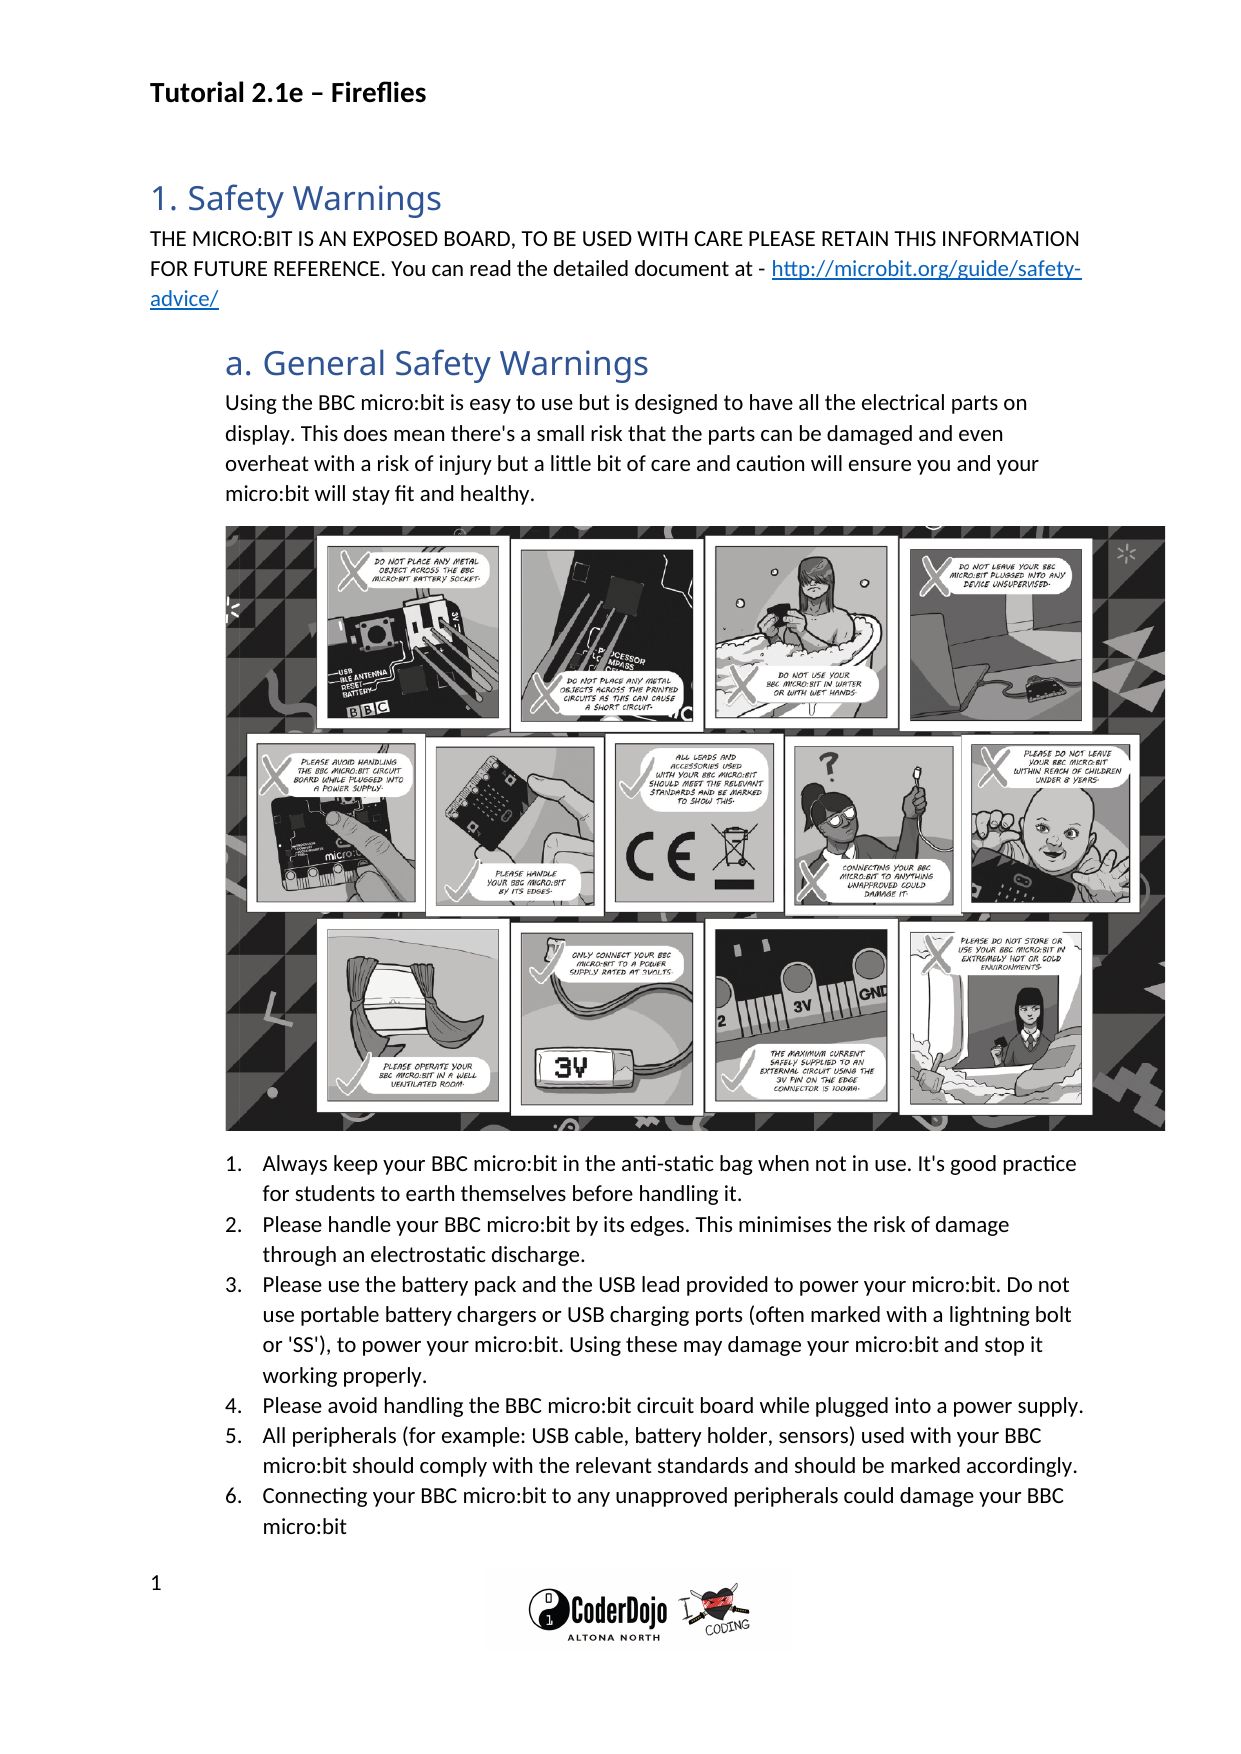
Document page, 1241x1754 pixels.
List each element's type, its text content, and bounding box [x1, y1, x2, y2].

list Connecting your BBC micro:bit to any unapproved peripherals could damage your BBC micro:bit [225, 1482, 1090, 1540]
subtitle General Safety Warnings [225, 339, 1090, 385]
picture [225, 526, 1166, 1131]
picture [486, 1568, 792, 1653]
list Always keep your BBC micro:bit in the anti-static bag when not in use. It's good practice for students to earth themselves before handling it. [225, 1149, 1090, 1208]
list Please use the battery pack and the USB lead provided to power your micro:bit. Do not use portable battery chargers or USB charging ports (often marked with a lightning bolt or 'SS'), to power your micro:bit. Using these may damage your micro:bit and stop it working properly. [225, 1270, 1090, 1389]
subtitle Safety Warnings [150, 175, 1090, 220]
list Please avoid handling the BBC micro:bit circuit board while plugged into a power supply. [225, 1391, 1090, 1419]
list All peripherals (for example: USB cable, battery holder, sensors) used with your BBC micro:bit should comply with the relevant standards and should be marked accordingly. [225, 1421, 1090, 1479]
list Please handle your BBC micro:bit by its edges. This minimises the risk of damage through an electrostatic discharge. [225, 1210, 1090, 1268]
text THE MICRO:BIT IS AN EXPOSED BOARD, TO BE USED WITH CARE PLEASE RETAIN THIS INFORMATION FOR FUTURE REFERENCE. You can read the detailed document at - http://microbit.org/guide/safety-advice/ [150, 224, 1090, 312]
text Using the BBC micro:bit is easy to use but is designed to have all the electrical parts on display. This does mean there's a small risk that the parts can be damaged and even overheat with a risk of injury but a little bit of care and caution will ensure you and your micro:bit will stay fit and healthy. [225, 388, 1090, 507]
